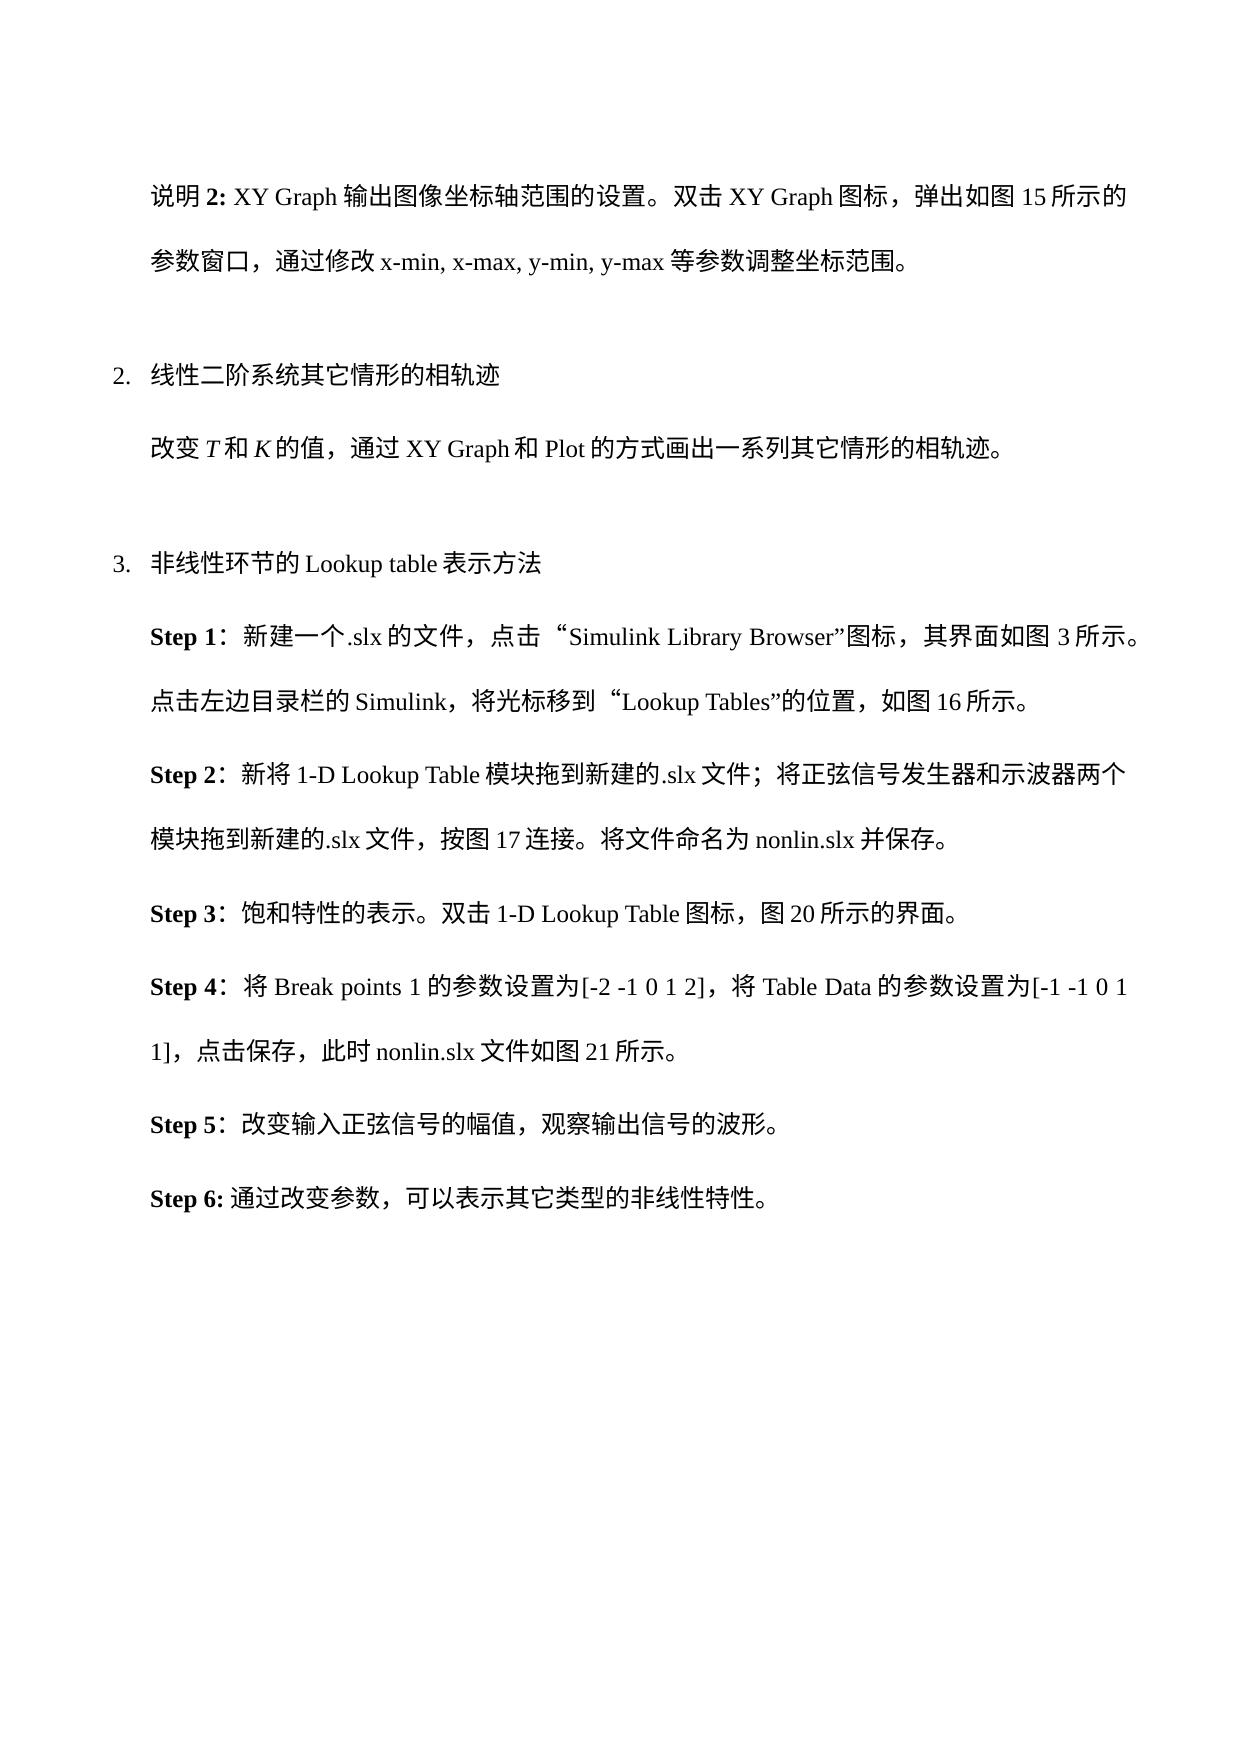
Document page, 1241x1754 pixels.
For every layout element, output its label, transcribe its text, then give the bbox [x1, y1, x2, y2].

list 非线性环节的Lookup table表示方法 [112, 529, 1128, 594]
text 改变T和K的值，通过XY Graph和Plot的方式画出一系列其它情形的相轨迹。 [150, 414, 1128, 479]
text Step 6: 通过改变参数，可以表示其它类型的非线性特性。 [150, 1164, 1128, 1229]
text Step 4：将Break points 1的参数设置为[-2 -1 0 1 2]，将Table Data的参数设置为[-1 -1 0 1 1]，点击保存，此时nonlin.slx文件如图21所示。 [150, 952, 1128, 1082]
text Step 5：改变输入正弦信号的幅值，观察输出信号的波形。 [150, 1090, 1128, 1155]
text Step 1：新建一个.slx的文件，点击“Simulink Library Browser”图标，其界面如图3所示。点击左边目录栏的Simulink，将光标移到“Lookup Tables”的位置，如图16所示。 [150, 602, 1128, 732]
text Step 2：新将1-D Lookup Table模块拖到新建的.slx文件；将正弦信号发生器和示波器两个模块拖到新建的.slx文件，按图17连接。将文件命名为nonlin.slx并保存。 [150, 740, 1128, 870]
text Step 3：饱和特性的表示。双击1-D Lookup Table图标，图20所示的界面。 [150, 879, 1128, 944]
list 线性二阶系统其它情形的相轨迹 [112, 341, 1128, 406]
text 说明2: XY Graph输出图像坐标轴范围的设置。双击XY Graph图标，弹出如图15所示的参数窗口，通过修改x-min, x-max, y-min, y-max等参数调整坐标范围。 [150, 162, 1128, 292]
